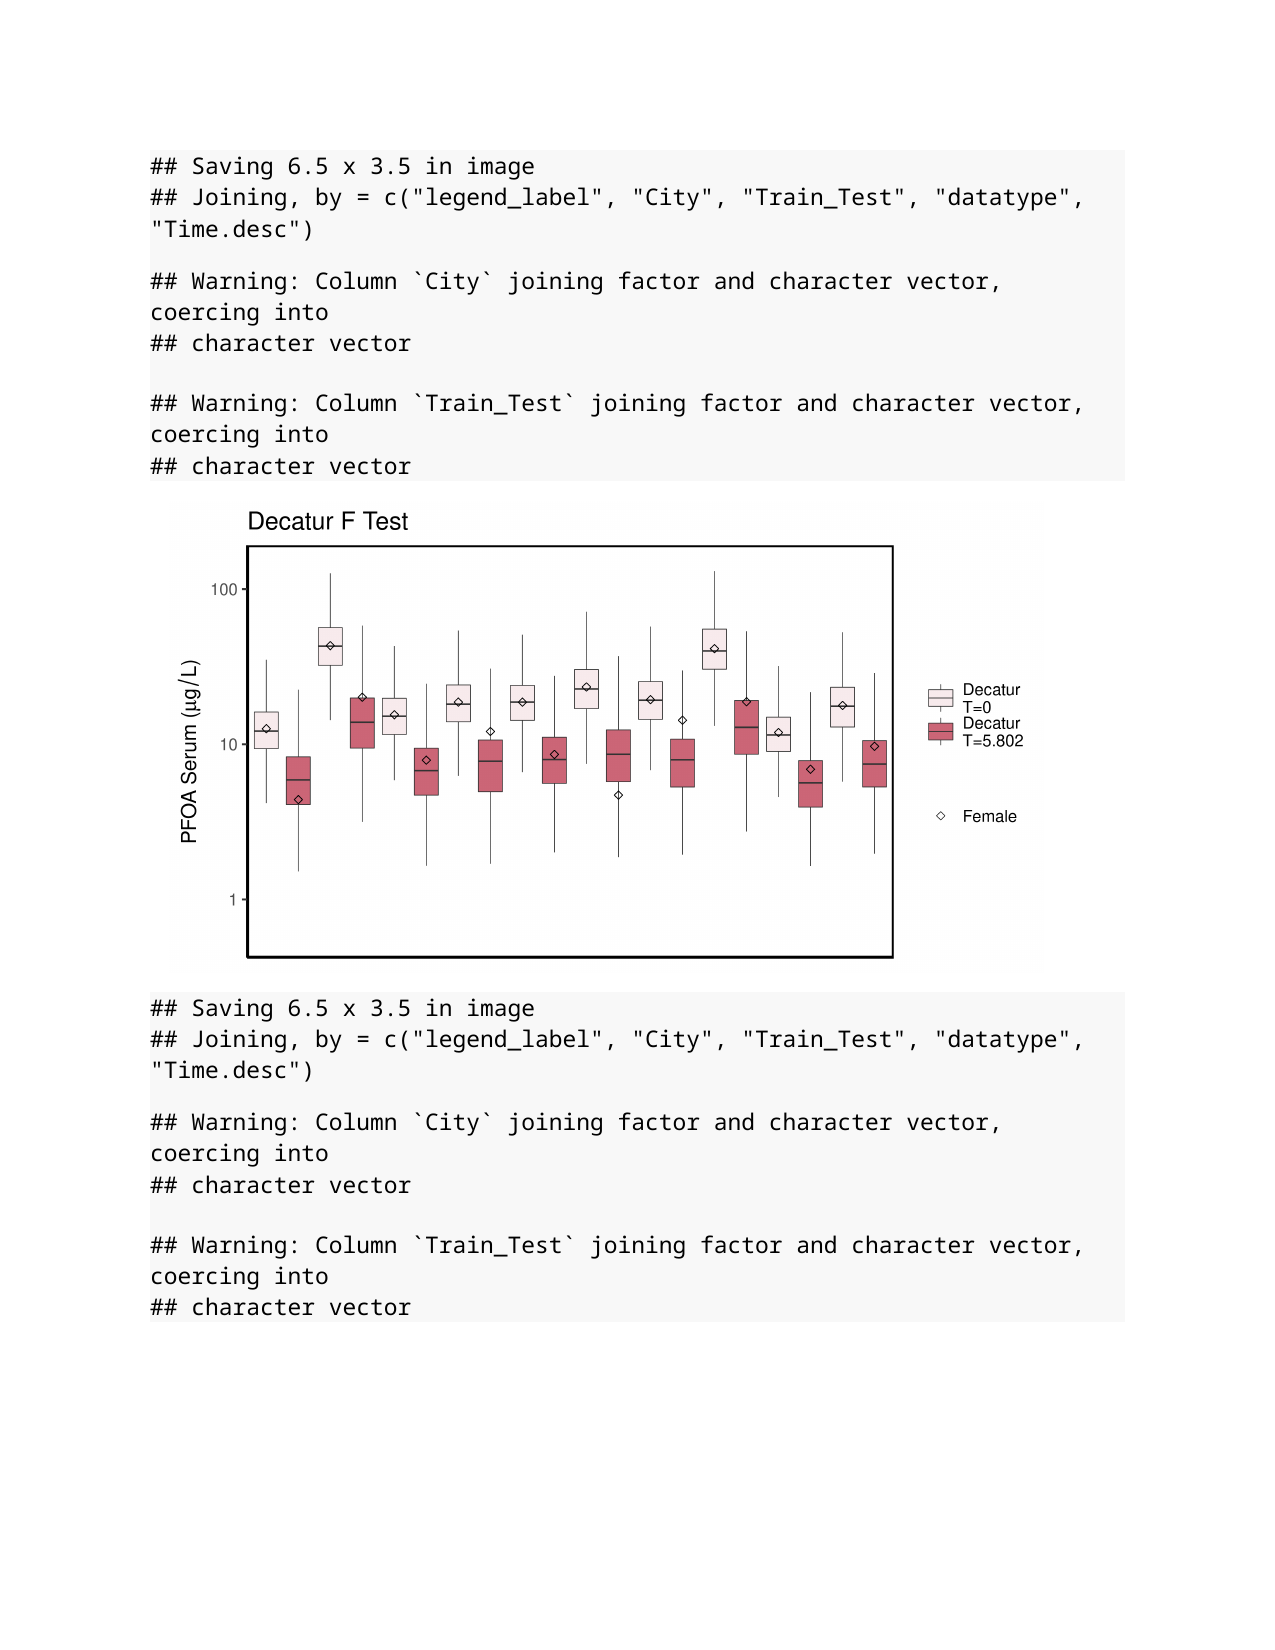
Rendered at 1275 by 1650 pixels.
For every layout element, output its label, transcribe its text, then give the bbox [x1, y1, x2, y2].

text ## Saving 6.5 x 3.5 in image ## Joining, by = c("legend_label", "City", "Train_Test", "datatype", "Time.desc") [150, 992, 1125, 1085]
text ## Saving 6.5 x 3.5 in image ## Joining, by = c("legend_label", "City", "Train_Test", "datatype", "Time.desc") [150, 150, 1125, 244]
text ## Warning: Column `City` joining factor and character vector, coercing into ## character vector ## Warning: Column `Train_Test` joining factor and character vector, coercing into ## character vector [150, 1106, 1125, 1322]
text ## Warning: Column `City` joining factor and character vector, coercing into ## character vector ## Warning: Column `Train_Test` joining factor and character vector, coercing into ## character vector [150, 264, 1125, 481]
picture [168, 501, 1044, 973]
